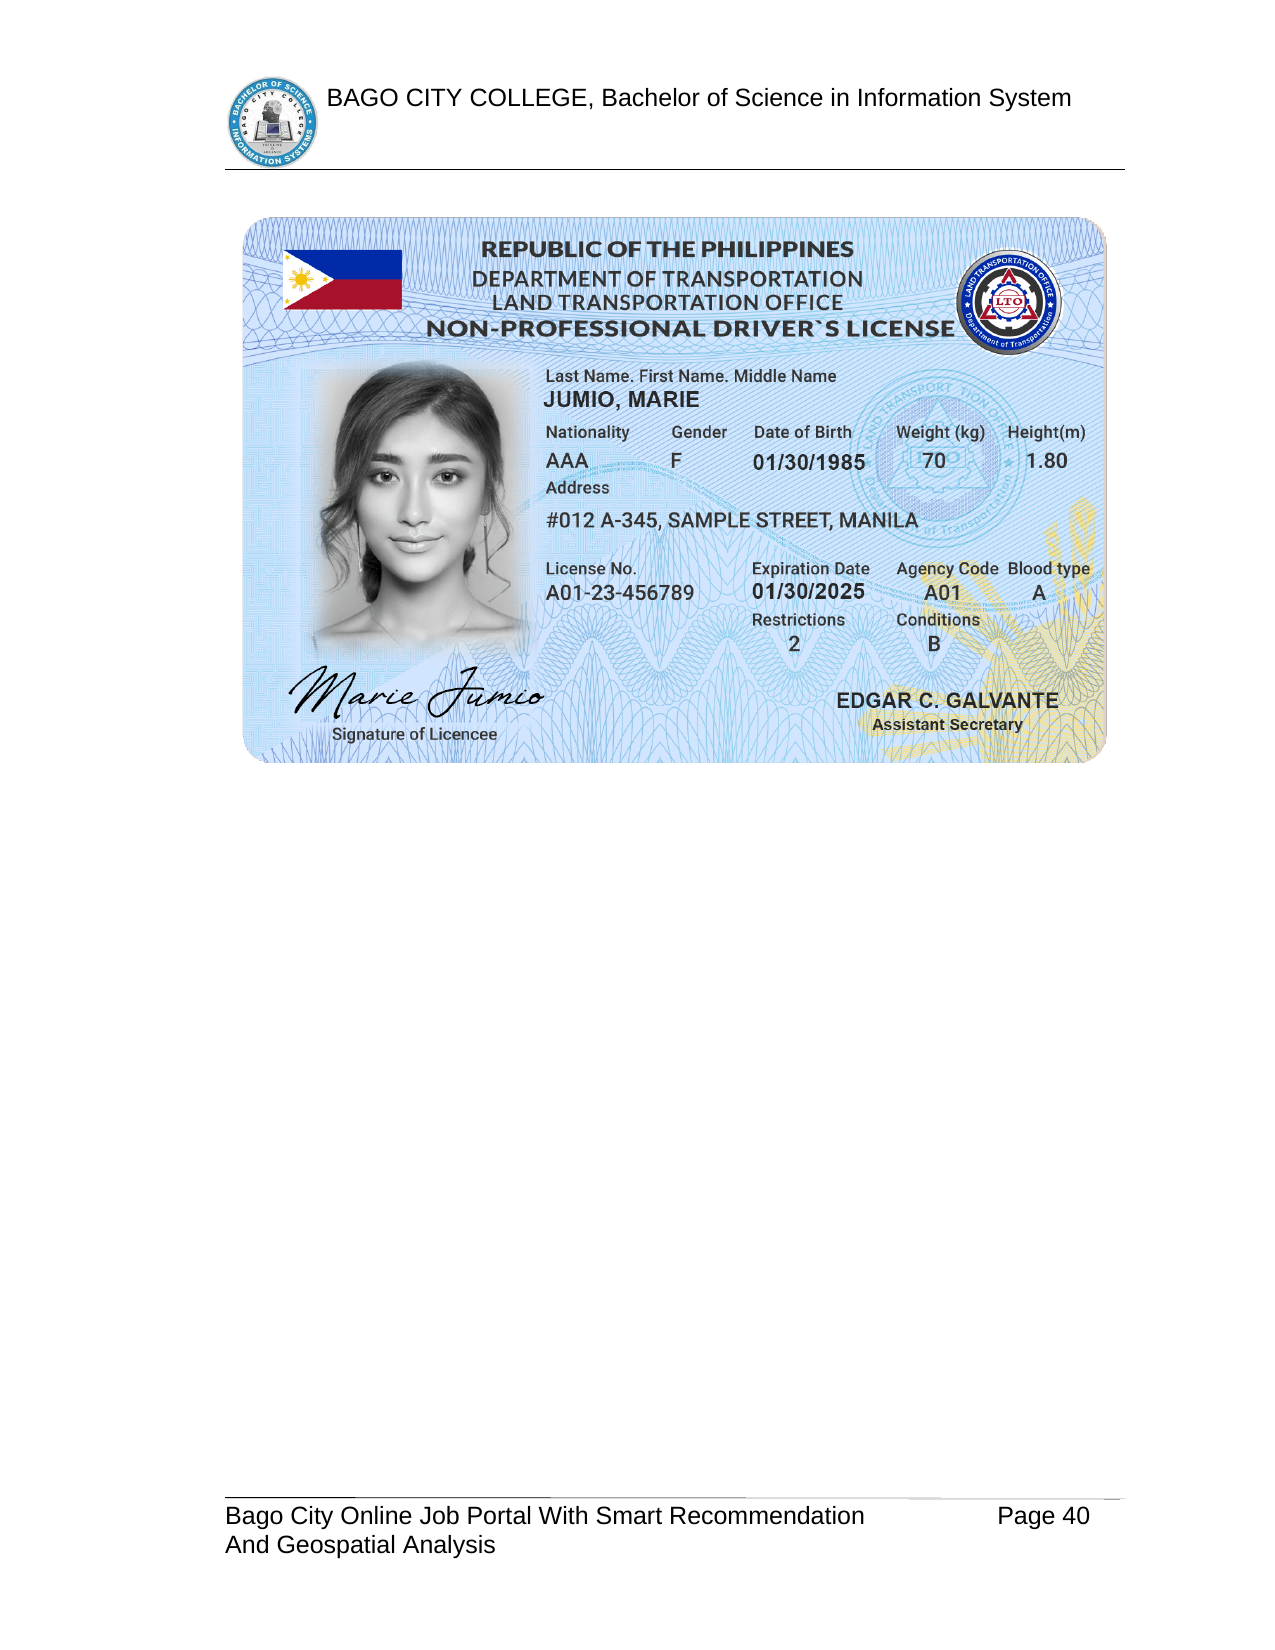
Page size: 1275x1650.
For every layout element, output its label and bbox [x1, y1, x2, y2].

picture [225, 75, 320, 169]
picture [225, 191, 1125, 792]
